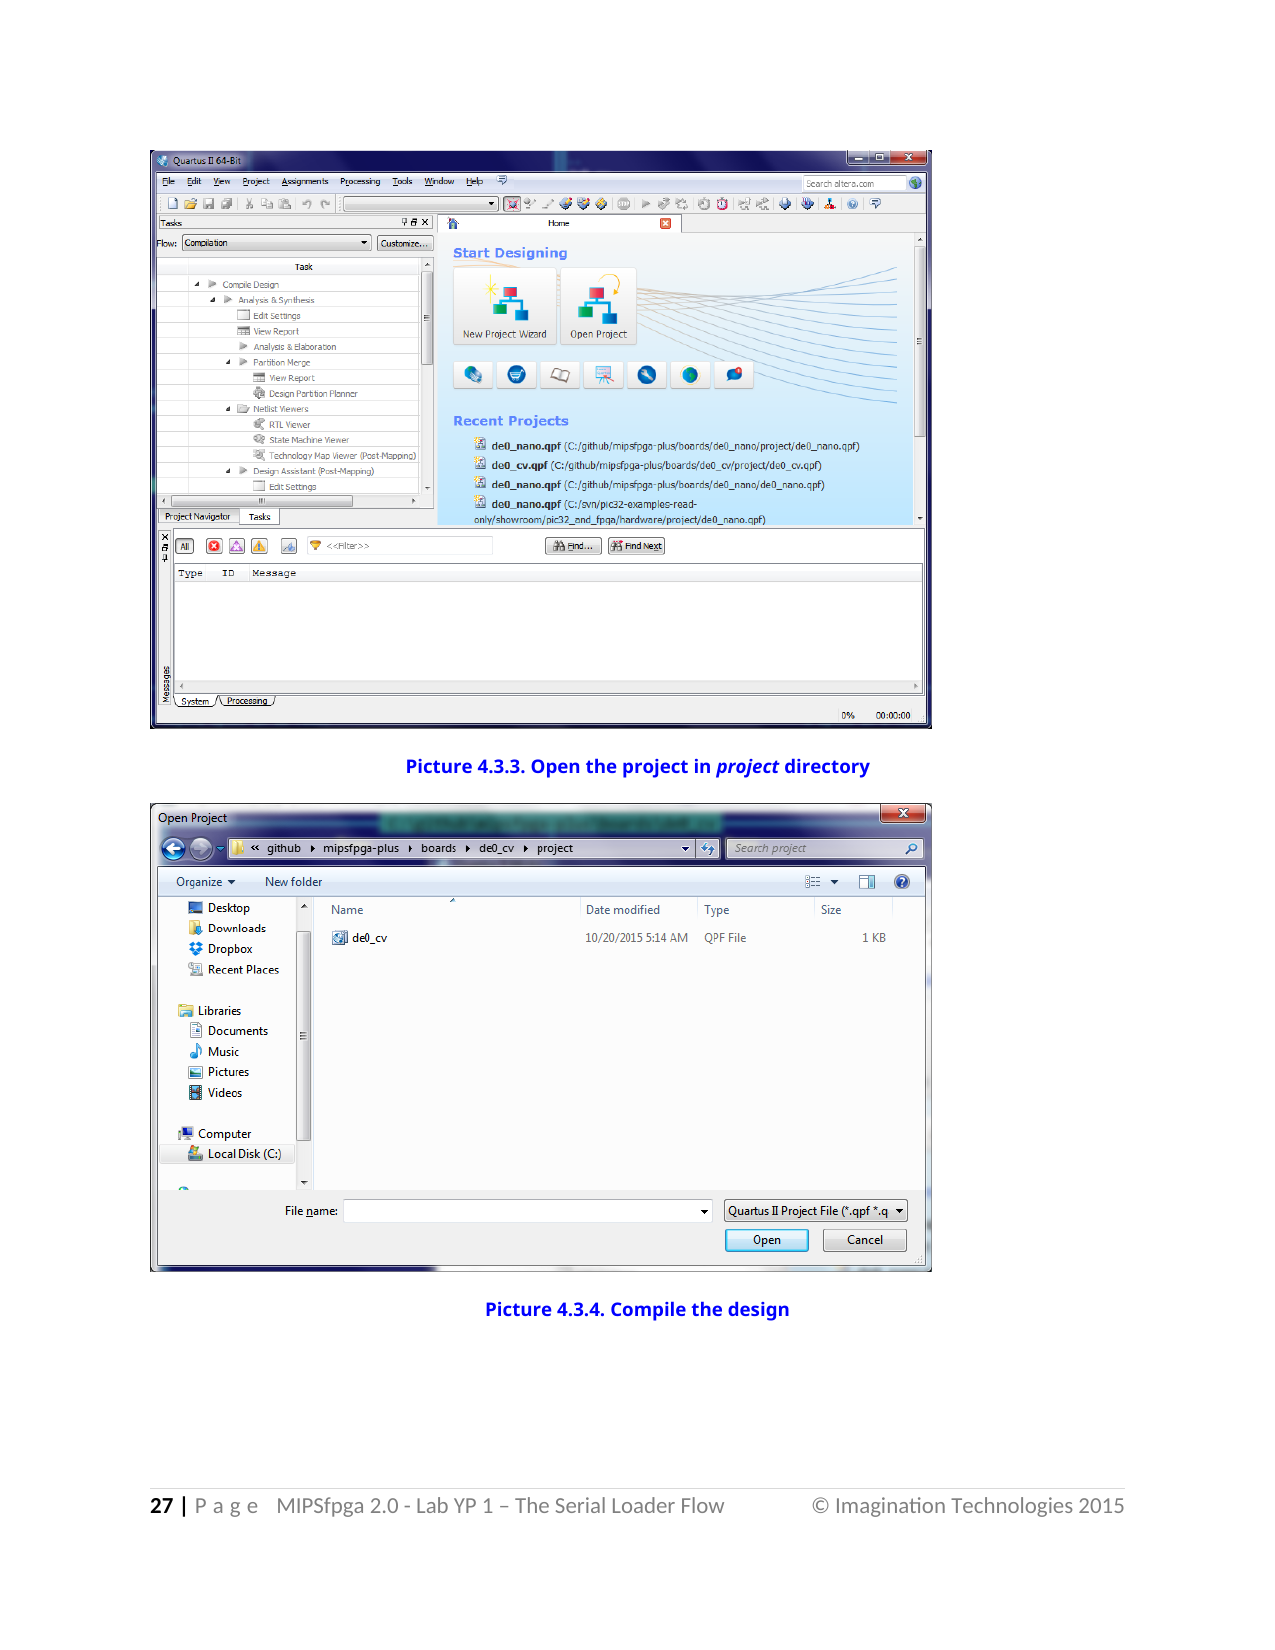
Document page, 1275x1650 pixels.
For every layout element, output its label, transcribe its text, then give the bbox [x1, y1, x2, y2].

picture [150, 150, 932, 729]
picture [150, 803, 932, 1272]
text Picture 4.3.3. Open the project in project directory [150, 753, 1125, 779]
text Picture 4.3.4. Compile the design [150, 1297, 1125, 1322]
